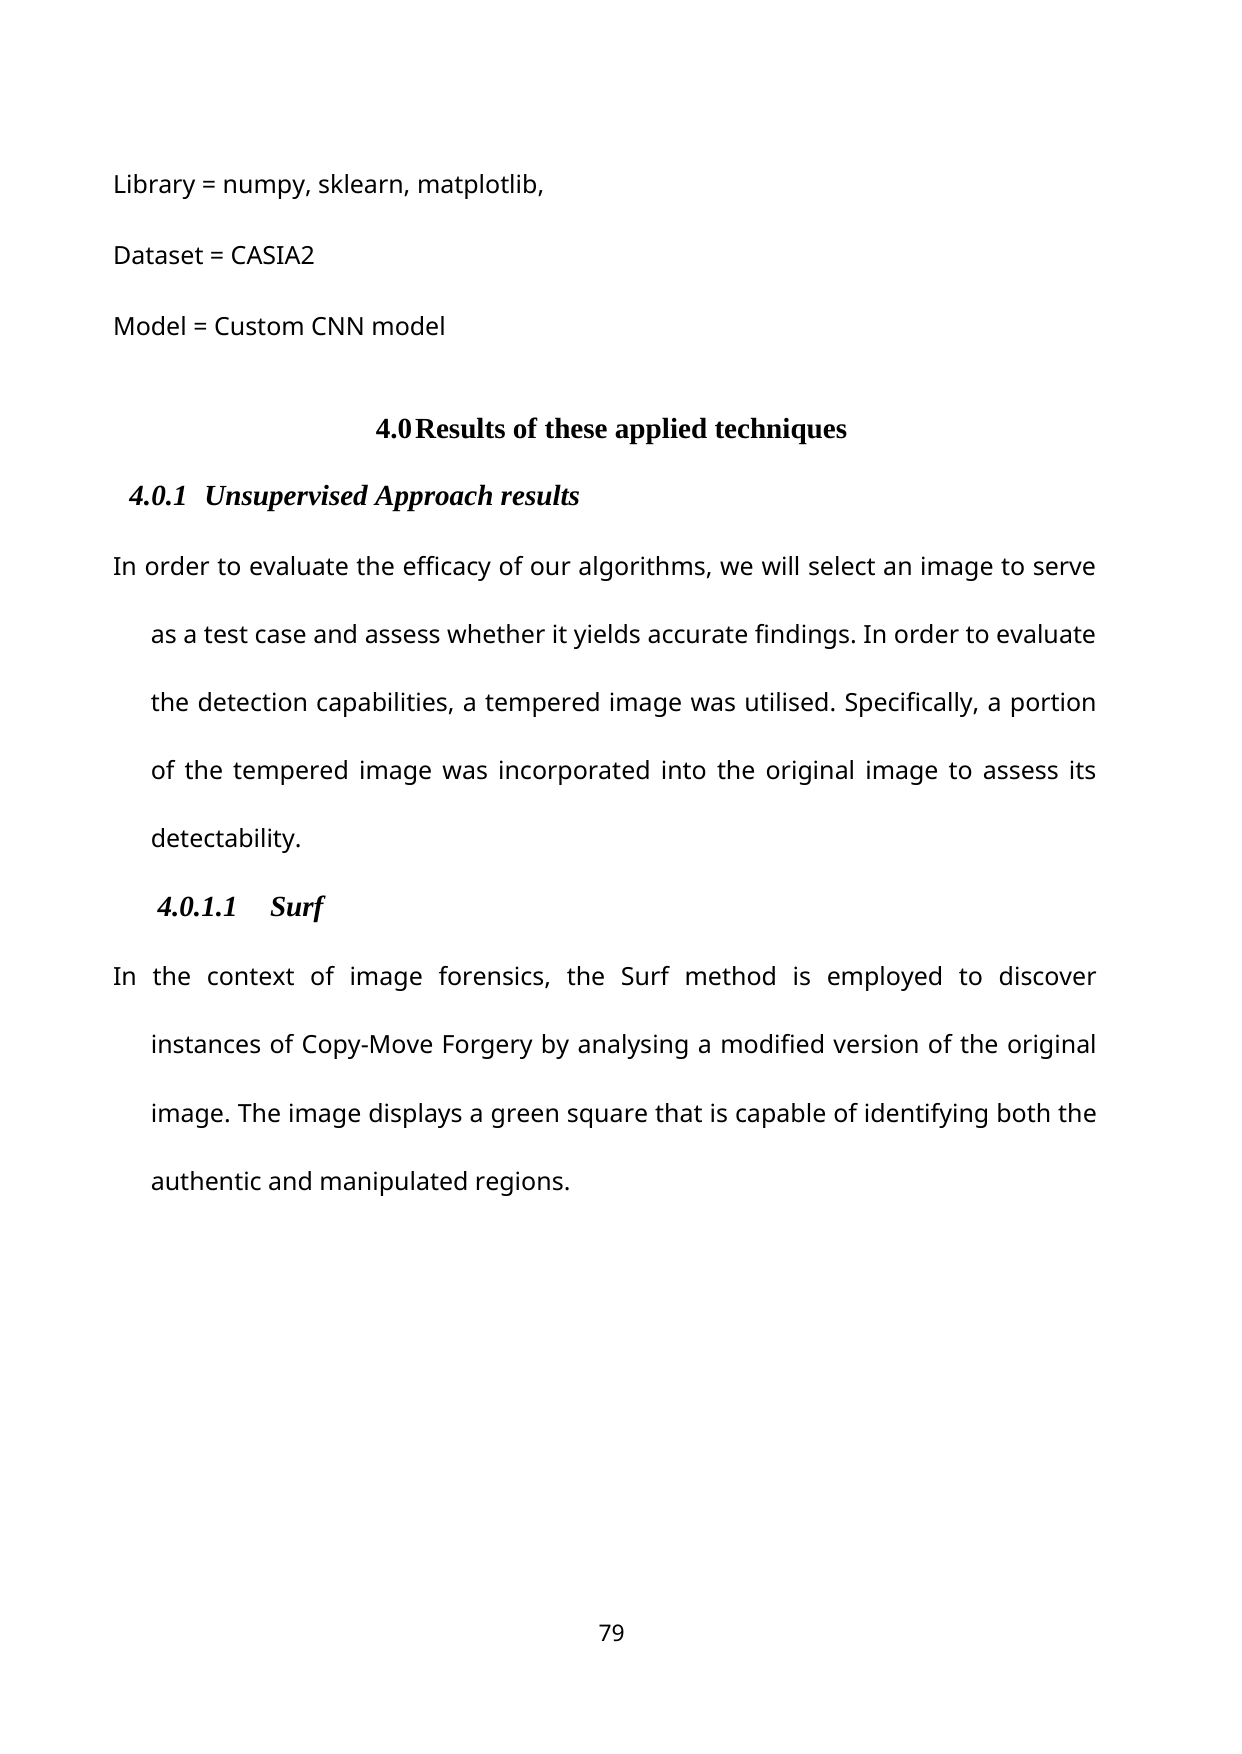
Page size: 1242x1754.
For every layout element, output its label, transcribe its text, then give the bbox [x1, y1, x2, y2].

text Model = Custom CNN model [113, 309, 1098, 343]
subtitle Unsupervised Approach results [129, 478, 1150, 512]
subtitle Surf [157, 889, 1150, 922]
text Library = numpy, sklearn, matplotlib, [113, 167, 1098, 201]
text Dataset = CASIA2 [113, 238, 1098, 272]
subtitle Results of these applied techniques [73, 411, 1150, 445]
text In order to evaluate the efficacy of our algorithms, we will select an image to serve as a test case and assess whether it yields accurate findings. In order to evaluate the detection capabilities, a tempered image was utilised. Specifically, a portion of the tempered image was incorporated into the original image to assess its detectability. [113, 548, 1098, 855]
text In the context of image forensics, the Surf method is employed to discover instances of Copy-Move Forgery by analysing a modified version of the original image. The image displays a green square that is capable of identifying both the authentic and manipulated regions. [113, 959, 1098, 1197]
